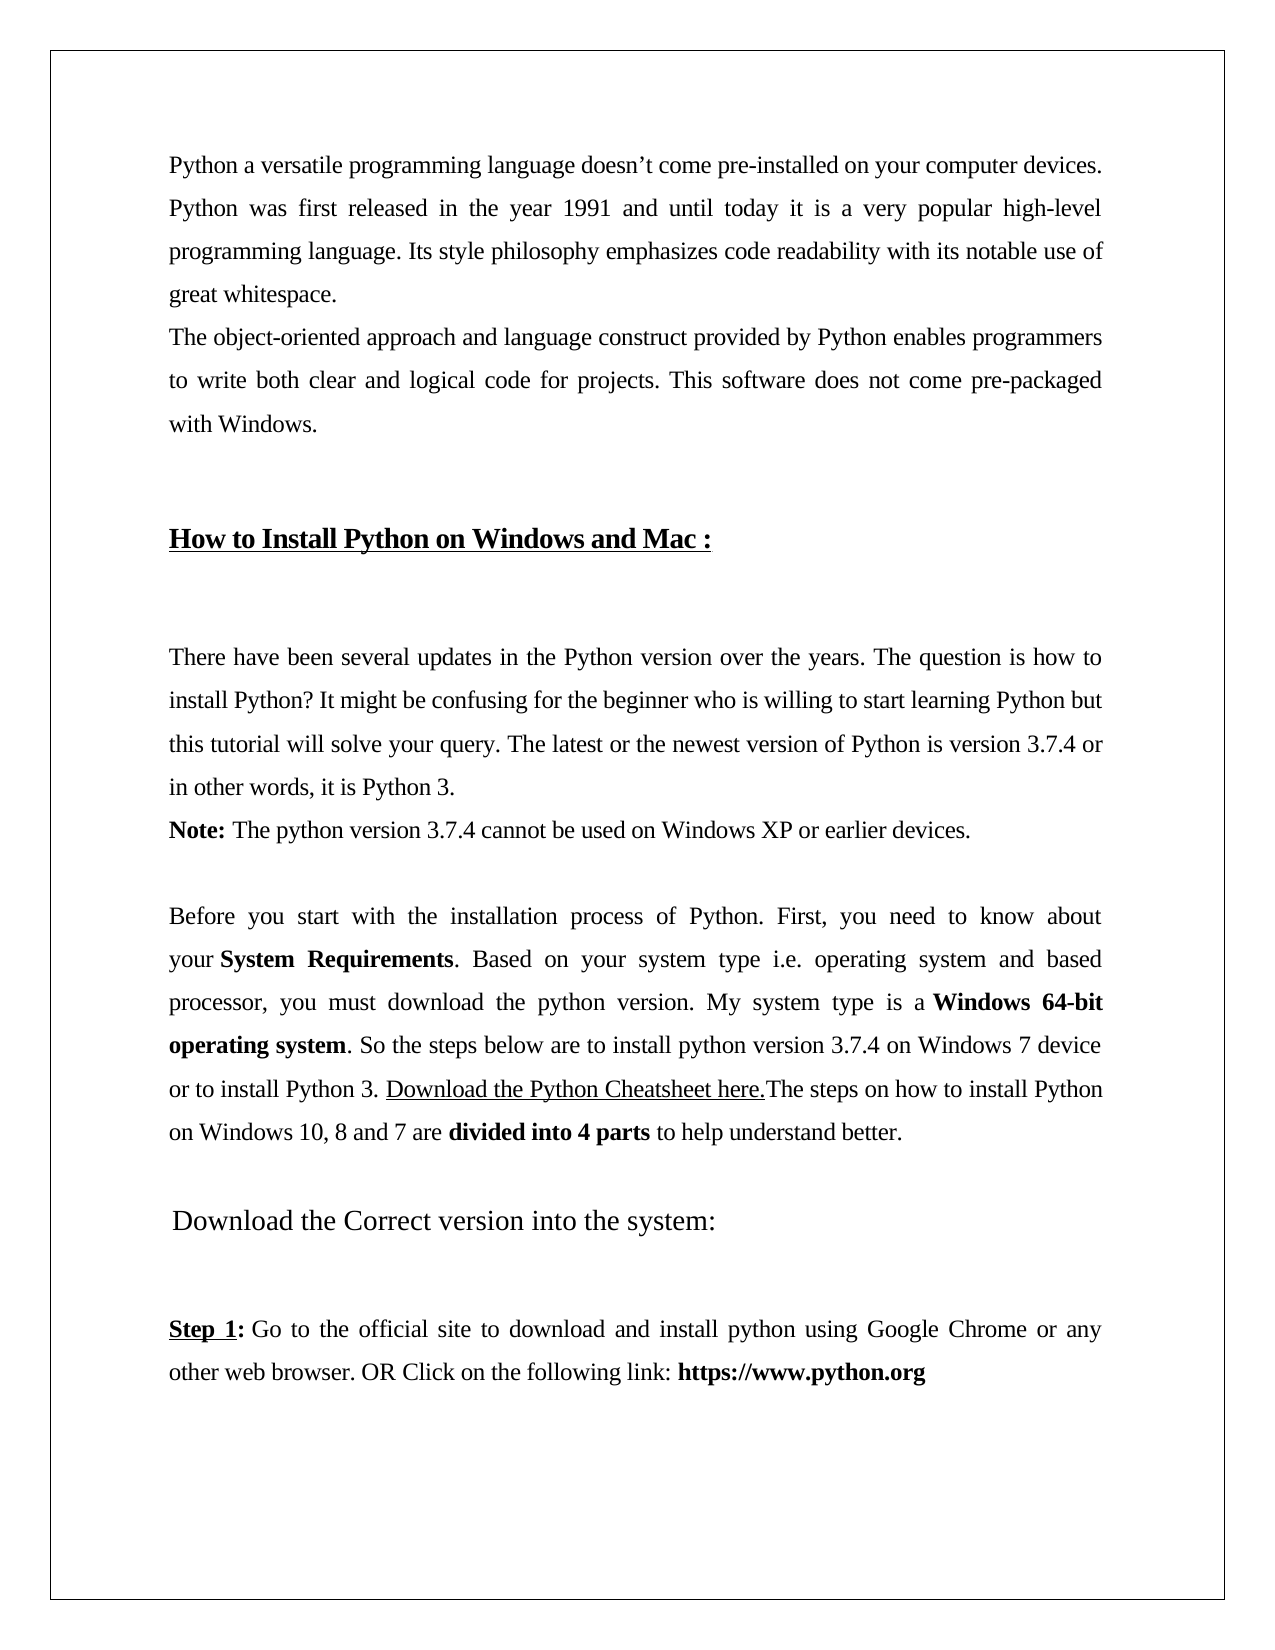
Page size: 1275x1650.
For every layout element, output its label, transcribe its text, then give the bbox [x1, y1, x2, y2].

text Python a versatile programming language doesn’t come pre-installed on your computer devices. Python was first released in the year 1991 and until today it is a very popular high-level programming language. Its style philosophy emphasizes code readability with its notable use of great whitespace. [169, 150, 1103, 308]
text The object-oriented approach and language construct provided by Python enables programmers to write both clear and logical code for projects. This software does not come pre-packaged with Windows. [169, 322, 1103, 437]
text There have been several updates in the Python version over the years. The question is how to install Python? It might be confusing for the beginner who is willing to start learning Python but this tutorial will solve your query. The latest or the newest version of Python is version 3.7.4 or in other words, it is Python 3. [169, 642, 1103, 801]
subtitle How to Install Python on Windows and Mac : [169, 522, 1103, 555]
text Note: The python version 3.7.4 cannot be used on Windows XP or earlier devices. [169, 815, 1103, 844]
text Step 1: Go to the official site to download and install python using Google Chrome or any other web browser. OR Click on the following link: https://www.python.org [169, 1342, 1103, 1386]
subtitle Download the Correct version into the system: [150, 1203, 1103, 1237]
text Before you start with the installation process of Python. First, you need to know about your System Requirements. Based on your system type i.e. operating system and based processor, you must download the python version. My system type is a Windows 64-bit operating system. So the steps below are to install python version 3.7.4 on Windows 7 device or to install Python 3. Download the Python Cheatsheet here.The steps on how to install Python on Windows 10, 8 and 7 are divided into 4 parts to help understand better. [169, 901, 1103, 1146]
